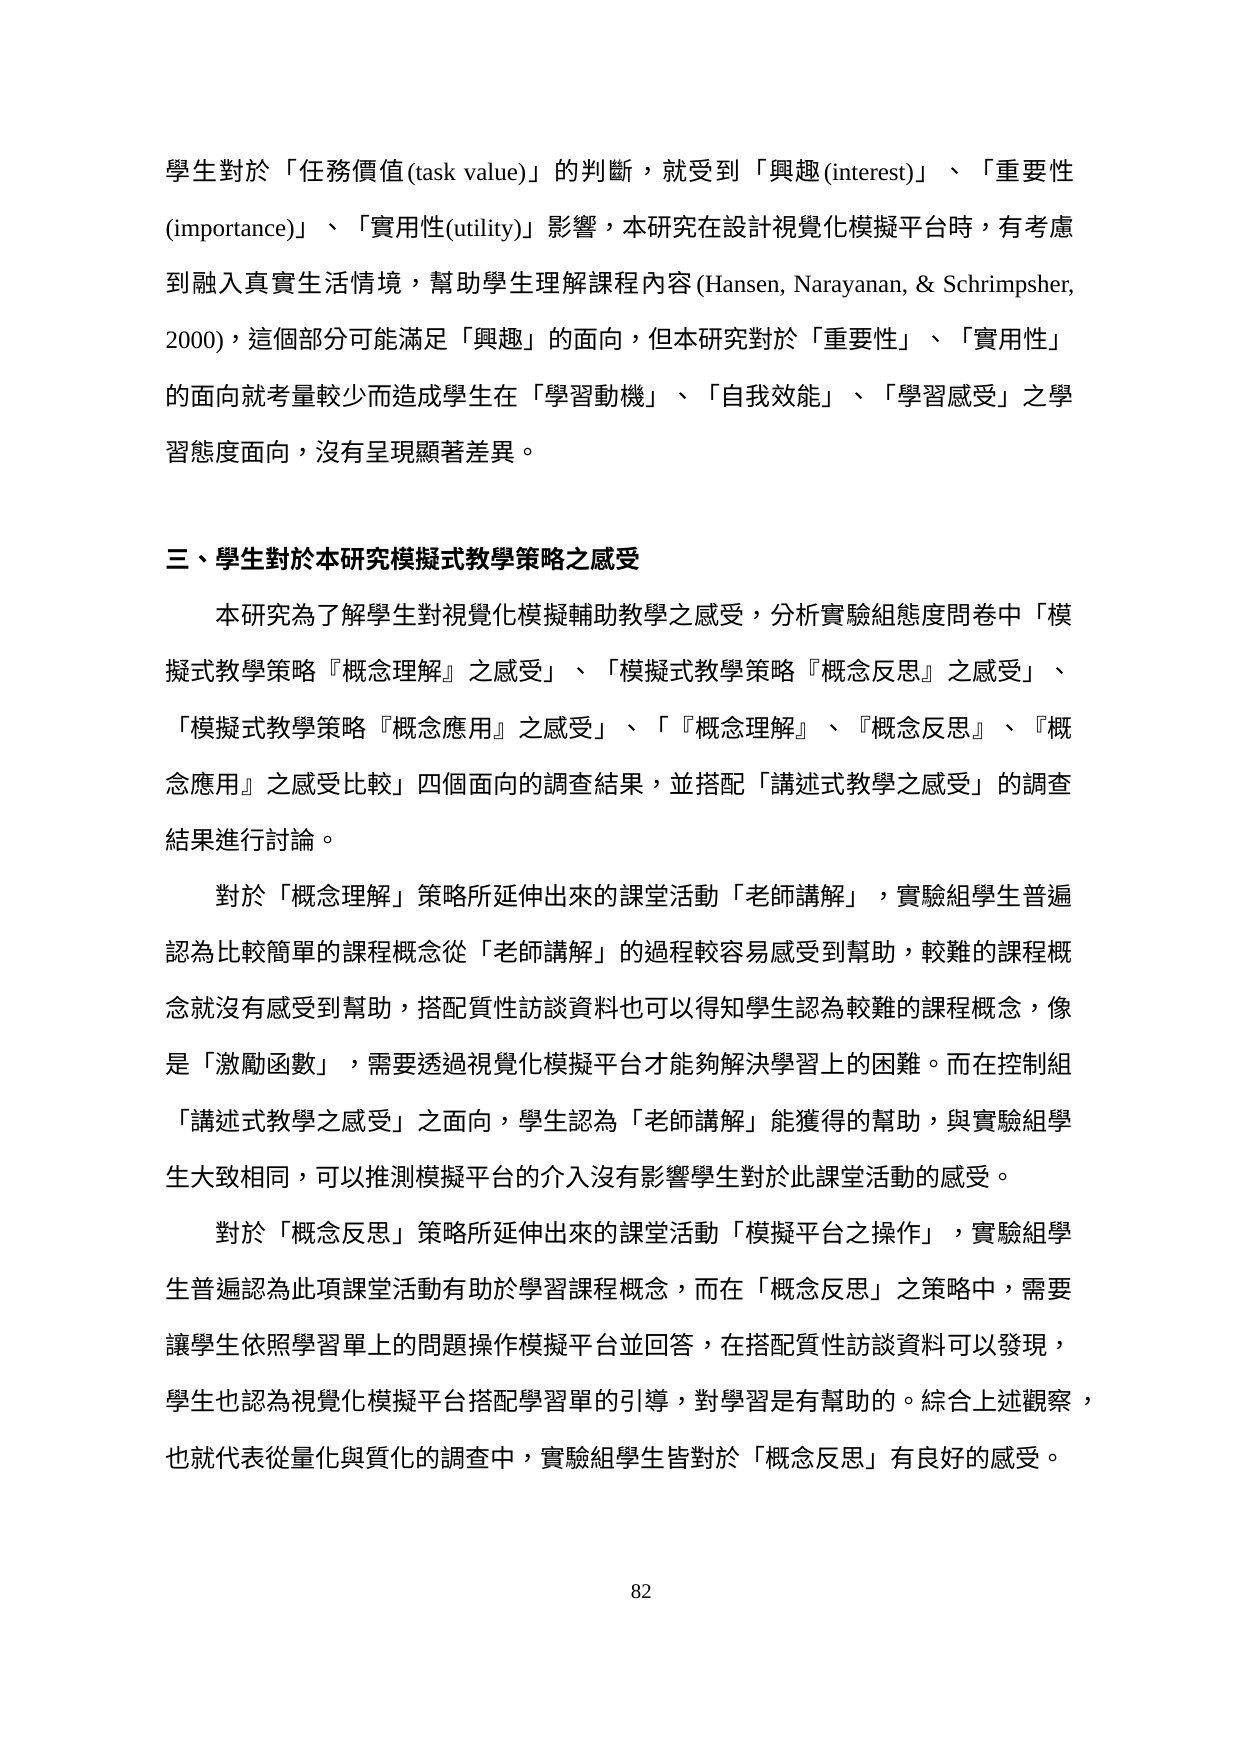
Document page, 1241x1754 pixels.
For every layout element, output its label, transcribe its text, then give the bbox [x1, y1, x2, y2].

text 對於「概念反思」策略所延伸出來的課堂活動「模擬平台之操作」，實驗組學生普遍認為此項課堂活動有助於學習課程概念，而在「概念反思」之策略中，需要讓學生依照學習單上的問題操作模擬平台並回答，在搭配質性訪談資料可以發現，學生也認為視覺化模擬平台搭配學習單的引導，對學習是有幫助的。綜合上述觀察，也就代表從量化與質化的調查中，實驗組學生皆對於「概念反思」有良好的感受。 [165, 1212, 1075, 1475]
text 本研究為了解學生對視覺化模擬輔助教學之感受，分析實驗組態度問卷中「模擬式教學策略『概念理解』之感受」、「模擬式教學策略『概念反思』之感受」、「模擬式教學策略『概念應用』之感受」、「『概念理解』、『概念反思』、『概念應用』之感受比較」四個面向的調查結果，並搭配「講述式教學之感受」的調查結果進行討論。 [165, 595, 1075, 857]
text 對於「概念理解」策略所延伸出來的課堂活動「老師講解」，實驗組學生普遍認為比較簡單的課程概念從「老師講解」的過程較容易感受到幫助，較難的課程概念就沒有感受到幫助，搭配質性訪談資料也可以得知學生認為較難的課程概念，像是「激勵函數」，需要透過視覺化模擬平台才能夠解決學習上的困難。而在控制組「講述式教學之感受」之面向，學生認為「老師講解」能獲得的幫助，與實驗組學生大致相同，可以推測模擬平台的介入沒有影響學生對於此課堂活動的感受。 [165, 876, 1075, 1194]
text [165, 151, 1075, 469]
text 三、學生對於本研究模擬式教學策略之感受 [165, 539, 1075, 577]
